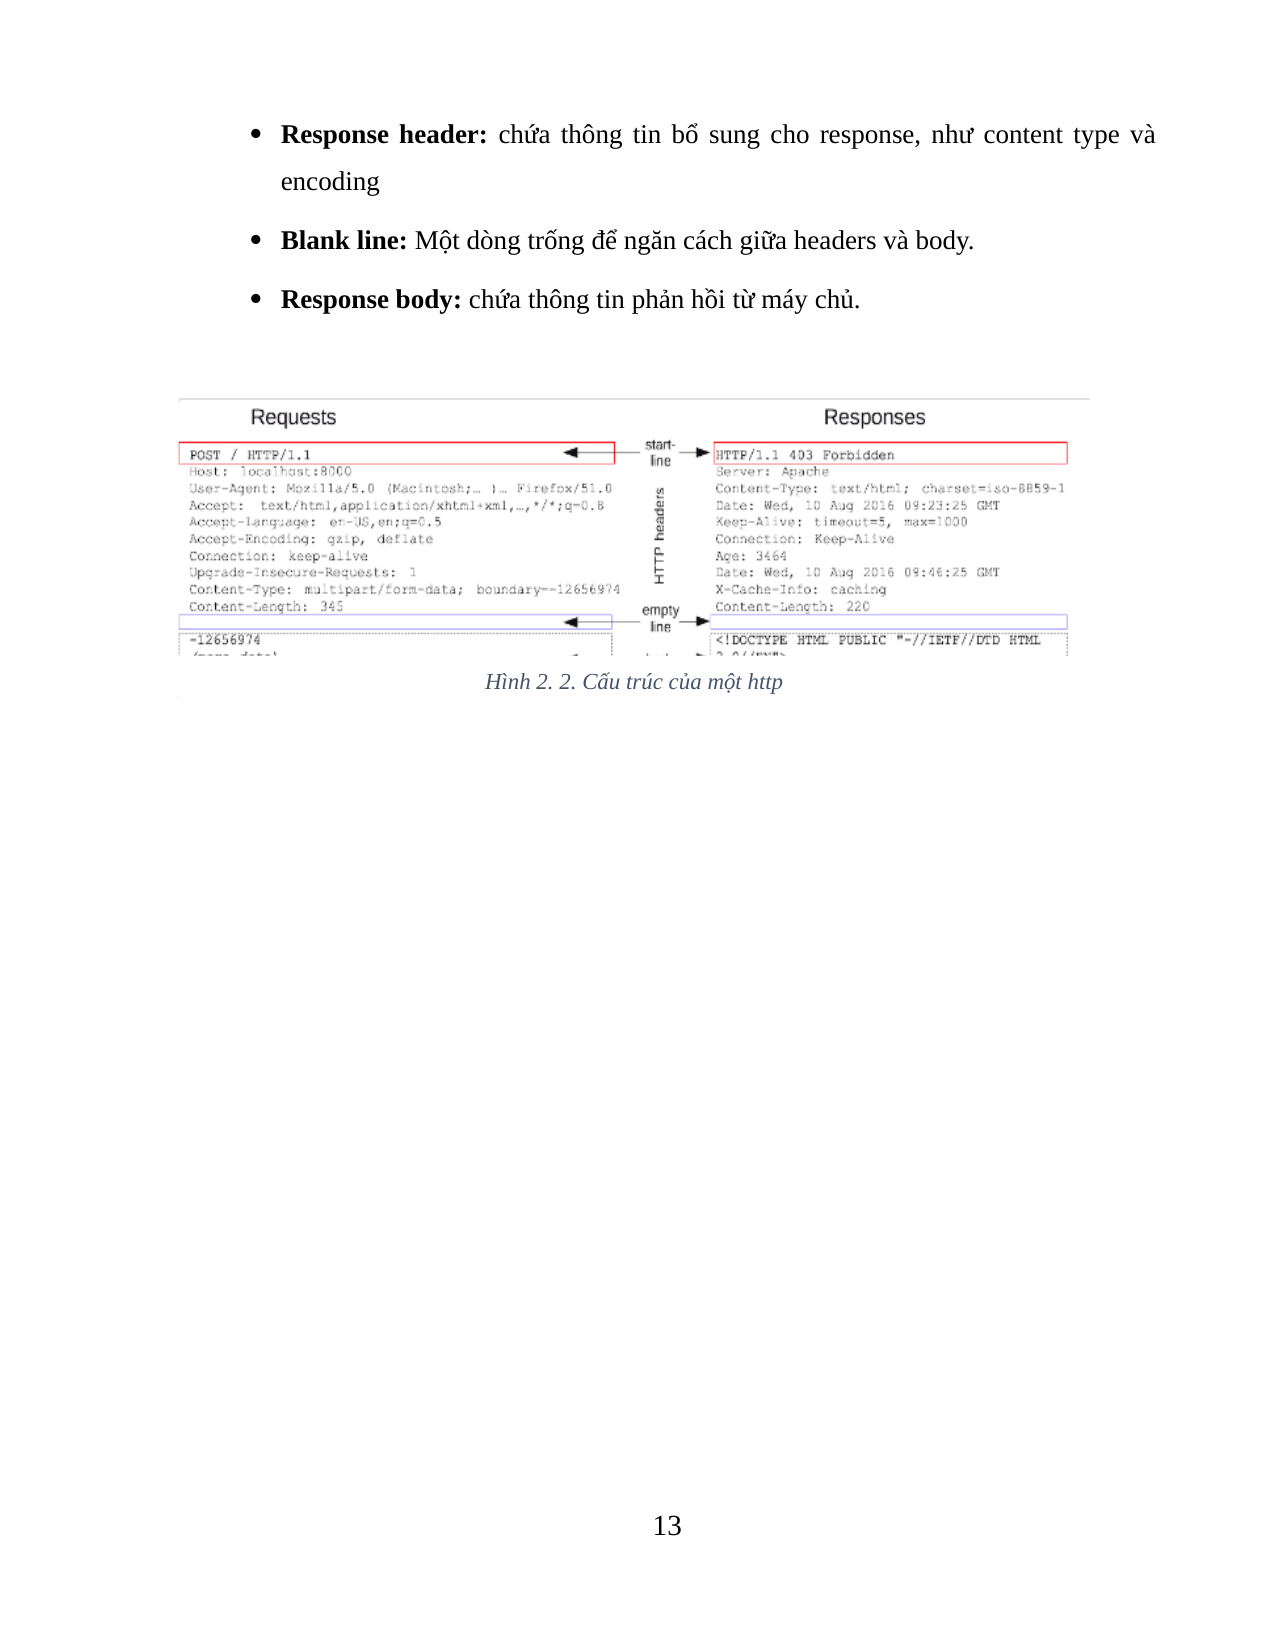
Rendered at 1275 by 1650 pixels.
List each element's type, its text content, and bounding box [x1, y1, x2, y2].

list Response body: chứa thông tin phản hồi từ máy chủ. [251, 283, 1157, 315]
list Blank line: Một dòng trống để ngăn cách giữa headers và body. [251, 224, 1157, 255]
list Response header: chứa thông tin bổ sung cho response, như content type và encoding [251, 118, 1157, 196]
picture [177, 397, 1090, 655]
